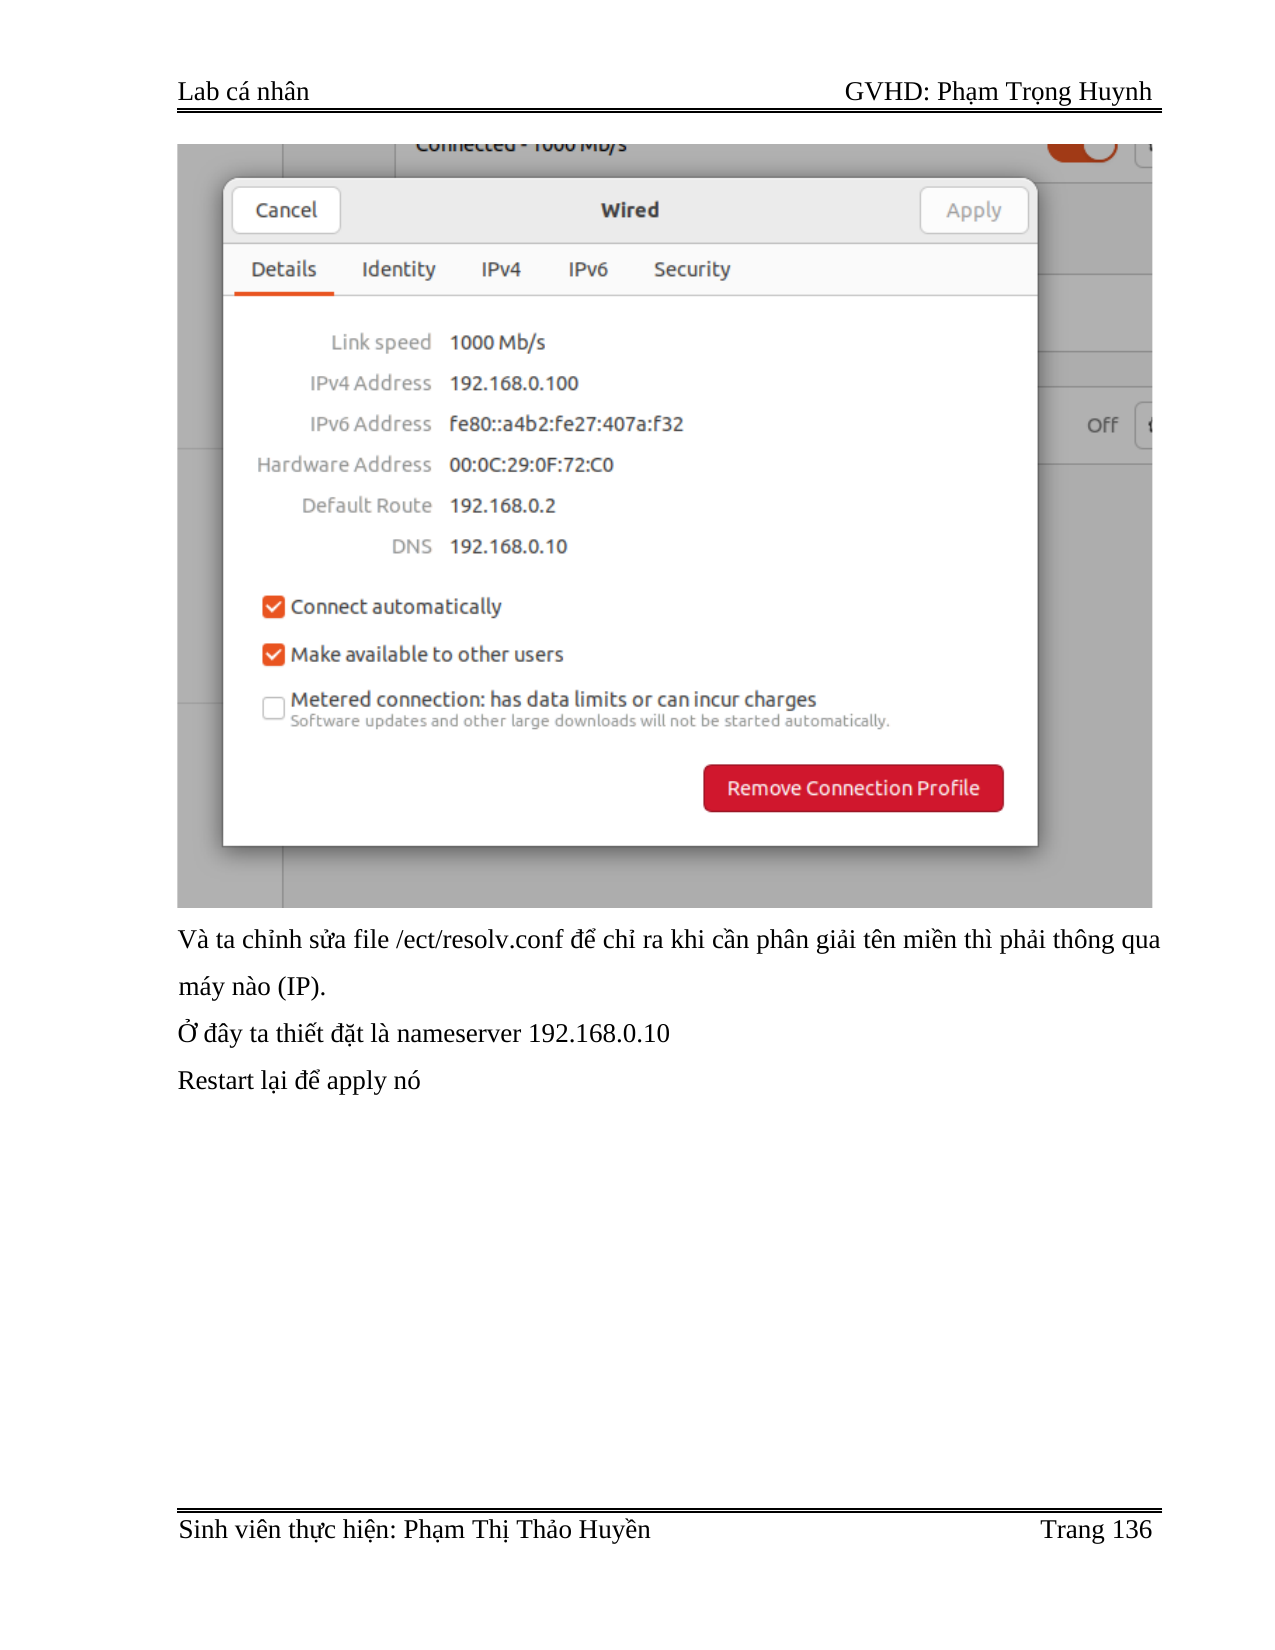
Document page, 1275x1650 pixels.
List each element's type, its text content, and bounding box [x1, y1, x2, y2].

text Ở đây ta thiết đặt là nameserver 192.168.0.10 [177, 1017, 1162, 1048]
text Và ta chỉnh sửa file /ect/resolv.conf để chỉ ra khi cần phân giải tên miền thì phải thông qua máy nào (IP). [177, 923, 1162, 1001]
text Restart lại để apply nó [177, 1064, 1162, 1095]
picture [177, 144, 1153, 908]
